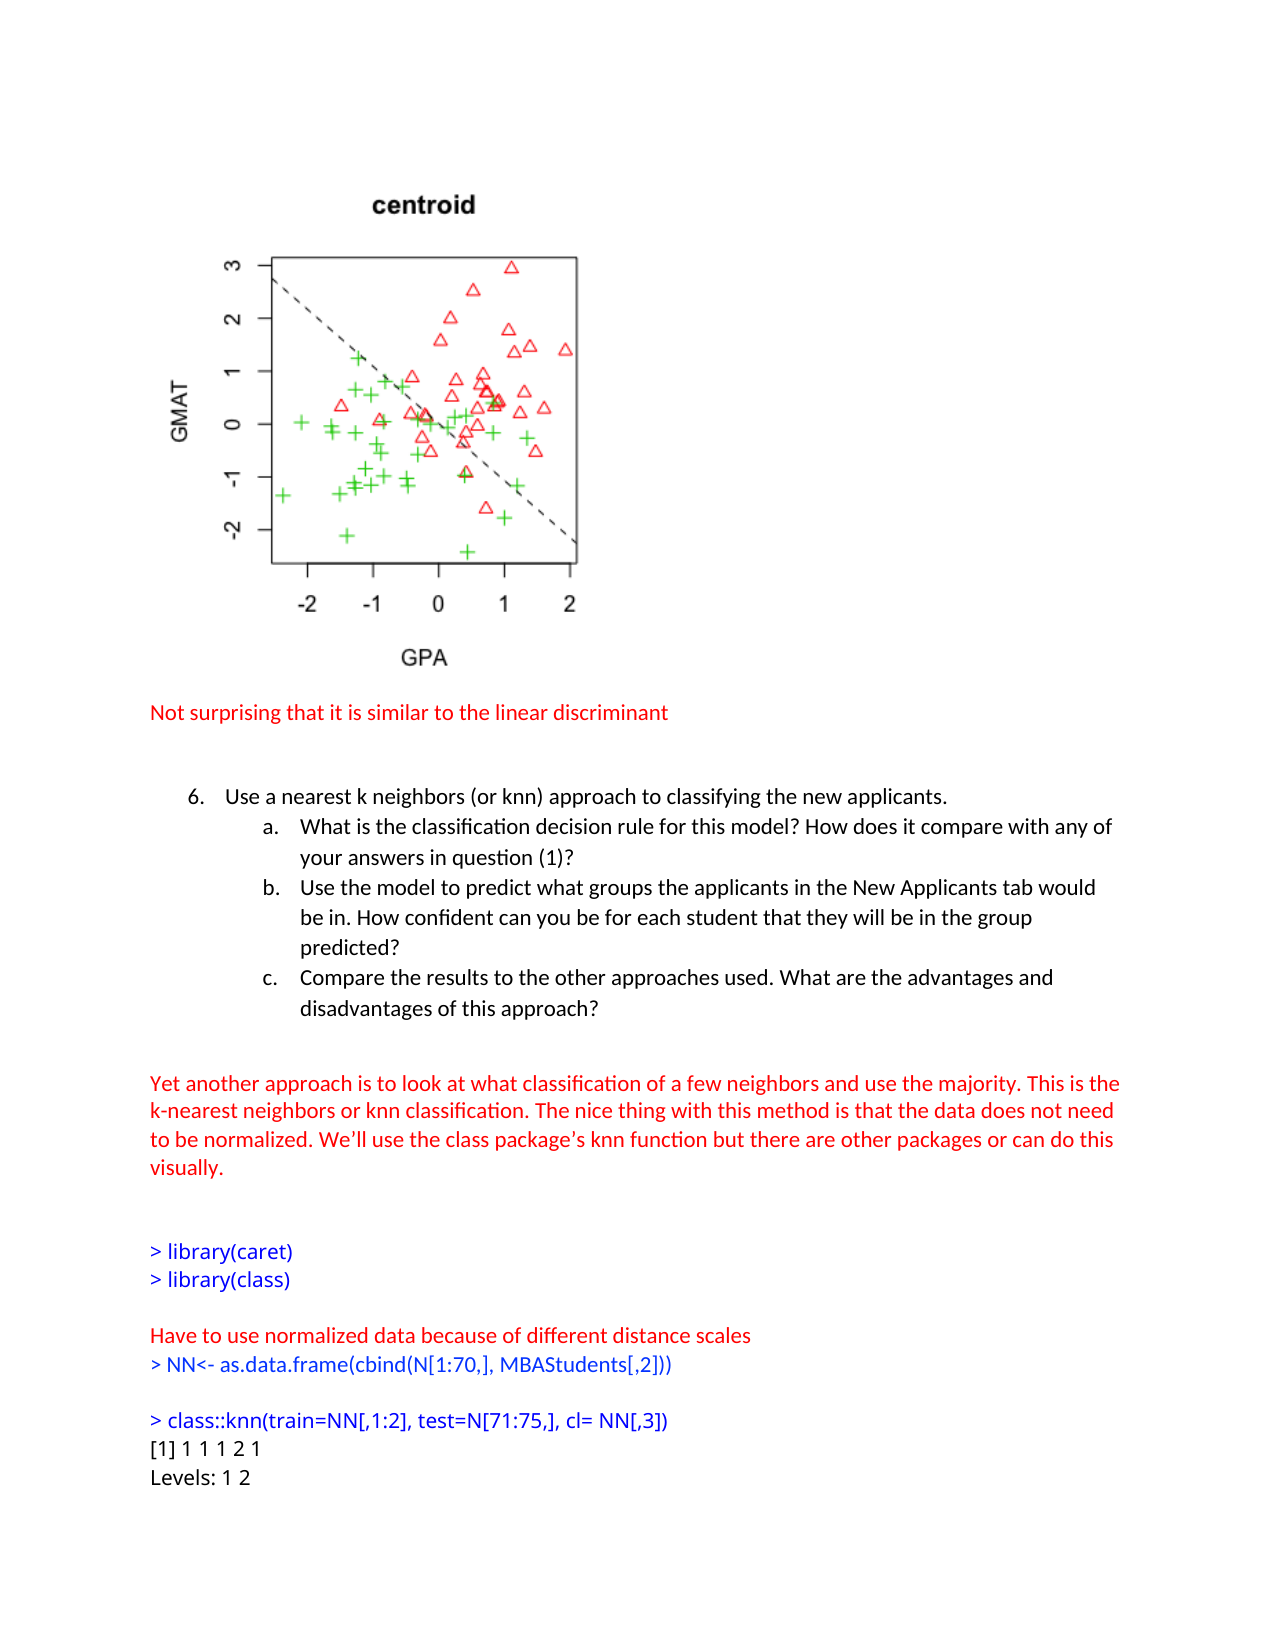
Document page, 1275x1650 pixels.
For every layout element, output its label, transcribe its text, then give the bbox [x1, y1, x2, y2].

text Not surprising that it is similar to the linear discriminant [150, 698, 1125, 726]
text > NN<- as.data.frame(cbind(N[1:70,], MBAStudents[,2])) [150, 1350, 1125, 1378]
text Levels: 1 2 [150, 1463, 1125, 1491]
list Use the model to predict what groups the applicants in the New Applicants tab would be in. How confident can you be for each student that they will be in the group predicted? [262, 873, 1125, 961]
text [1] 1 1 1 2 1 [150, 1434, 1125, 1463]
list Compare the results to the other approaches used. What are the advantages and disadvantages of this approach? [262, 963, 1125, 1022]
text Have to use normalized data because of different distance scales [150, 1322, 1125, 1350]
text > library(class) [150, 1265, 1125, 1294]
text > library(caret) [150, 1237, 1125, 1265]
text > class::knn(train=NN[,1:2], test=N[71:75,], cl= NN[,3]) [150, 1406, 1125, 1434]
picture [150, 150, 646, 699]
list Use a nearest k neighbors (or knn) approach to classifying the new applicants. [187, 782, 1125, 810]
list What is the classification decision rule for this model? How does it compare with any of your answers in question (1)? [262, 812, 1125, 871]
text Yet another approach is to look at what classification of a few neighbors and use the majority. This is the k-nearest neighbors or knn classification. The nice thing with this method is that the data does not need to be normalized. We’ll use the class package’s knn function but there are other packages or can do this visually. [150, 1069, 1125, 1181]
